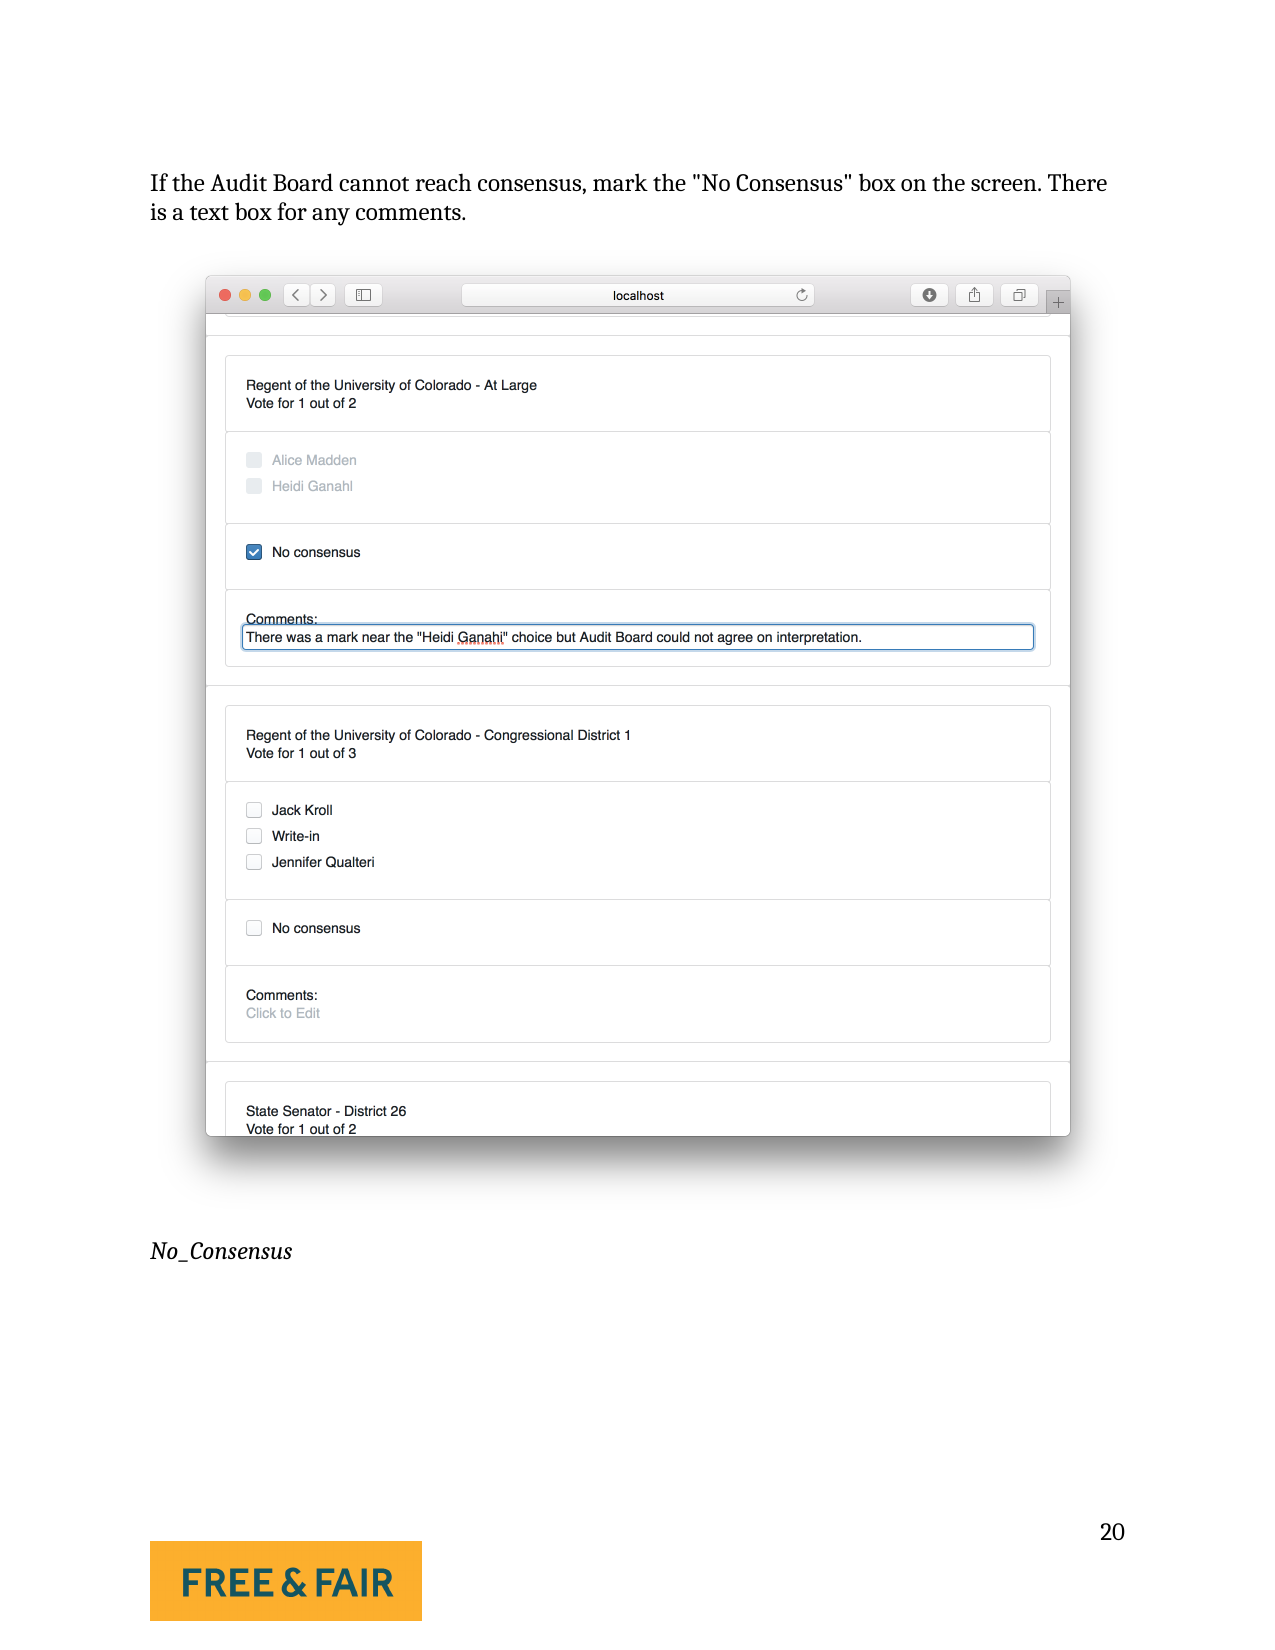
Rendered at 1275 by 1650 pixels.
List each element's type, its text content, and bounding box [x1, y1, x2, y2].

text No_Consensus [150, 1237, 1125, 1266]
text If the Audit Board cannot reach consensus, mark the "No Consensus" box on the screen. There is a text box for any comments. [150, 169, 1125, 226]
picture [150, 245, 1125, 1216]
picture [150, 1541, 422, 1621]
